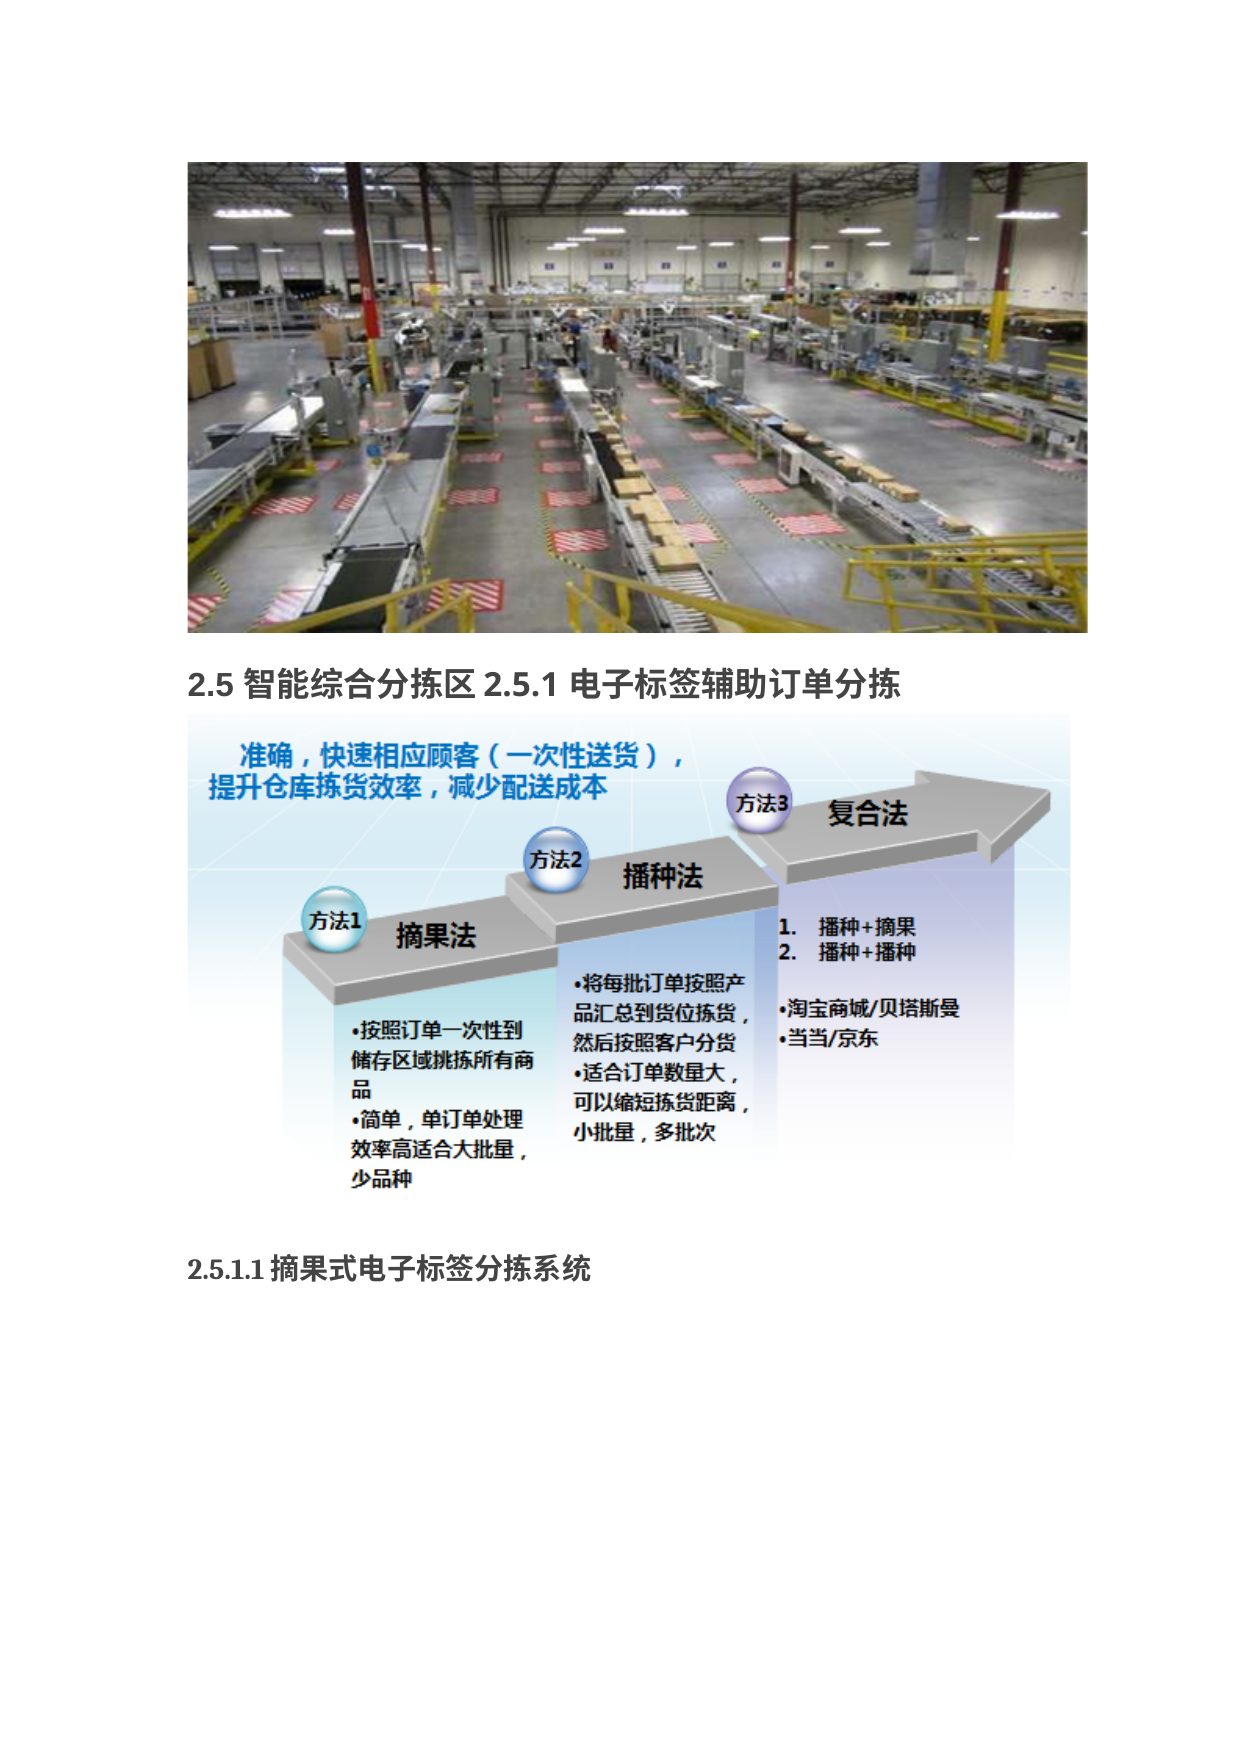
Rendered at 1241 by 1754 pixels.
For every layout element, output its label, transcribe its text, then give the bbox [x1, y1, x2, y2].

picture [187, 714, 1071, 1204]
text 2.5.1.1摘果式电子标签分拣系统 [187, 1234, 1053, 1299]
text 2.5 智能综合分拣区2.5.1 电子标签辅助订单分拣 [187, 649, 1053, 714]
picture [187, 162, 1088, 633]
